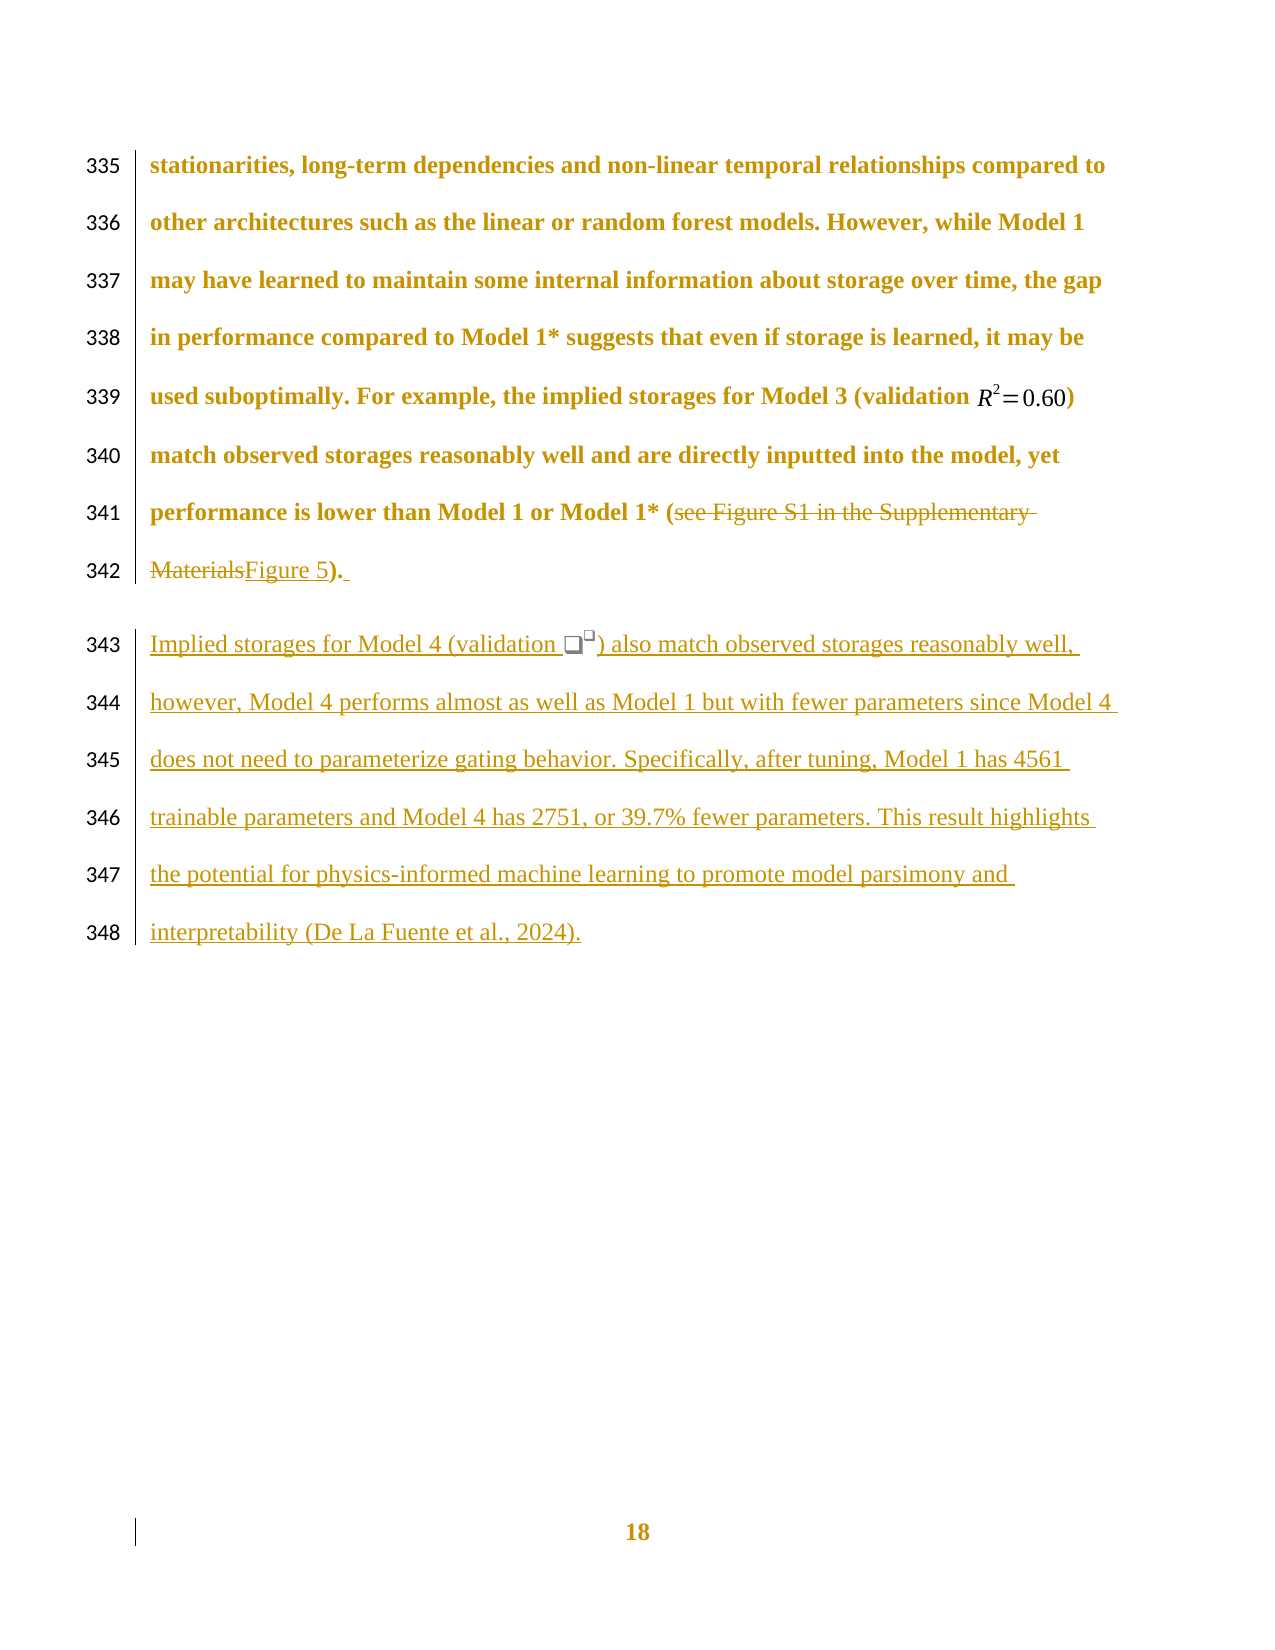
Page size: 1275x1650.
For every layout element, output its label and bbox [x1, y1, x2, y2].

text [150, 150, 1125, 584]
